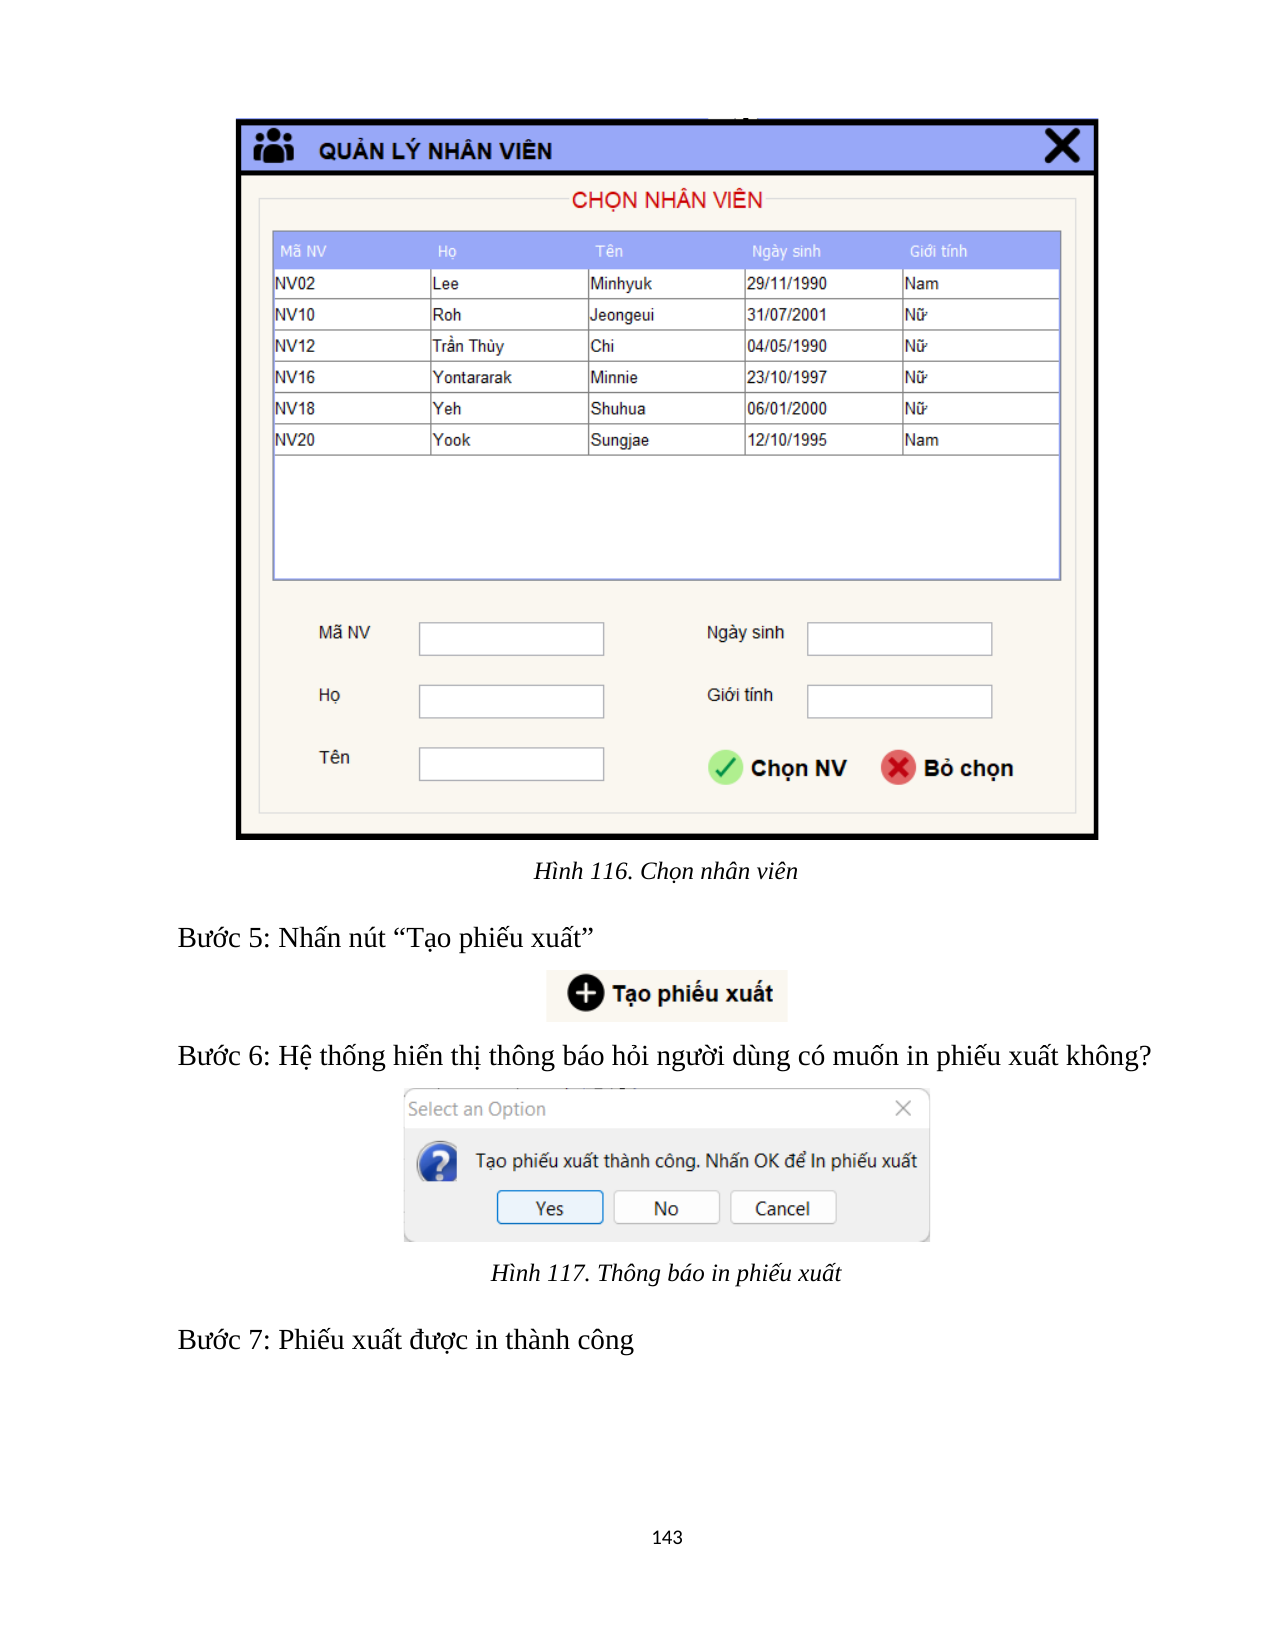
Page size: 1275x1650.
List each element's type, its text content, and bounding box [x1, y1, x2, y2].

text Bước 7: Phiếu xuất được in thành công [177, 1322, 1157, 1356]
picture [546, 970, 788, 1022]
text Bước 6: Hệ thống hiển thị thông báo hỏi người dùng có muốn in phiếu xuất không? [177, 1038, 1157, 1072]
picture [403, 1088, 931, 1242]
picture [235, 118, 1099, 840]
text Bước 5: Nhấn nút “Tạo phiếu xuất” [177, 920, 1157, 954]
